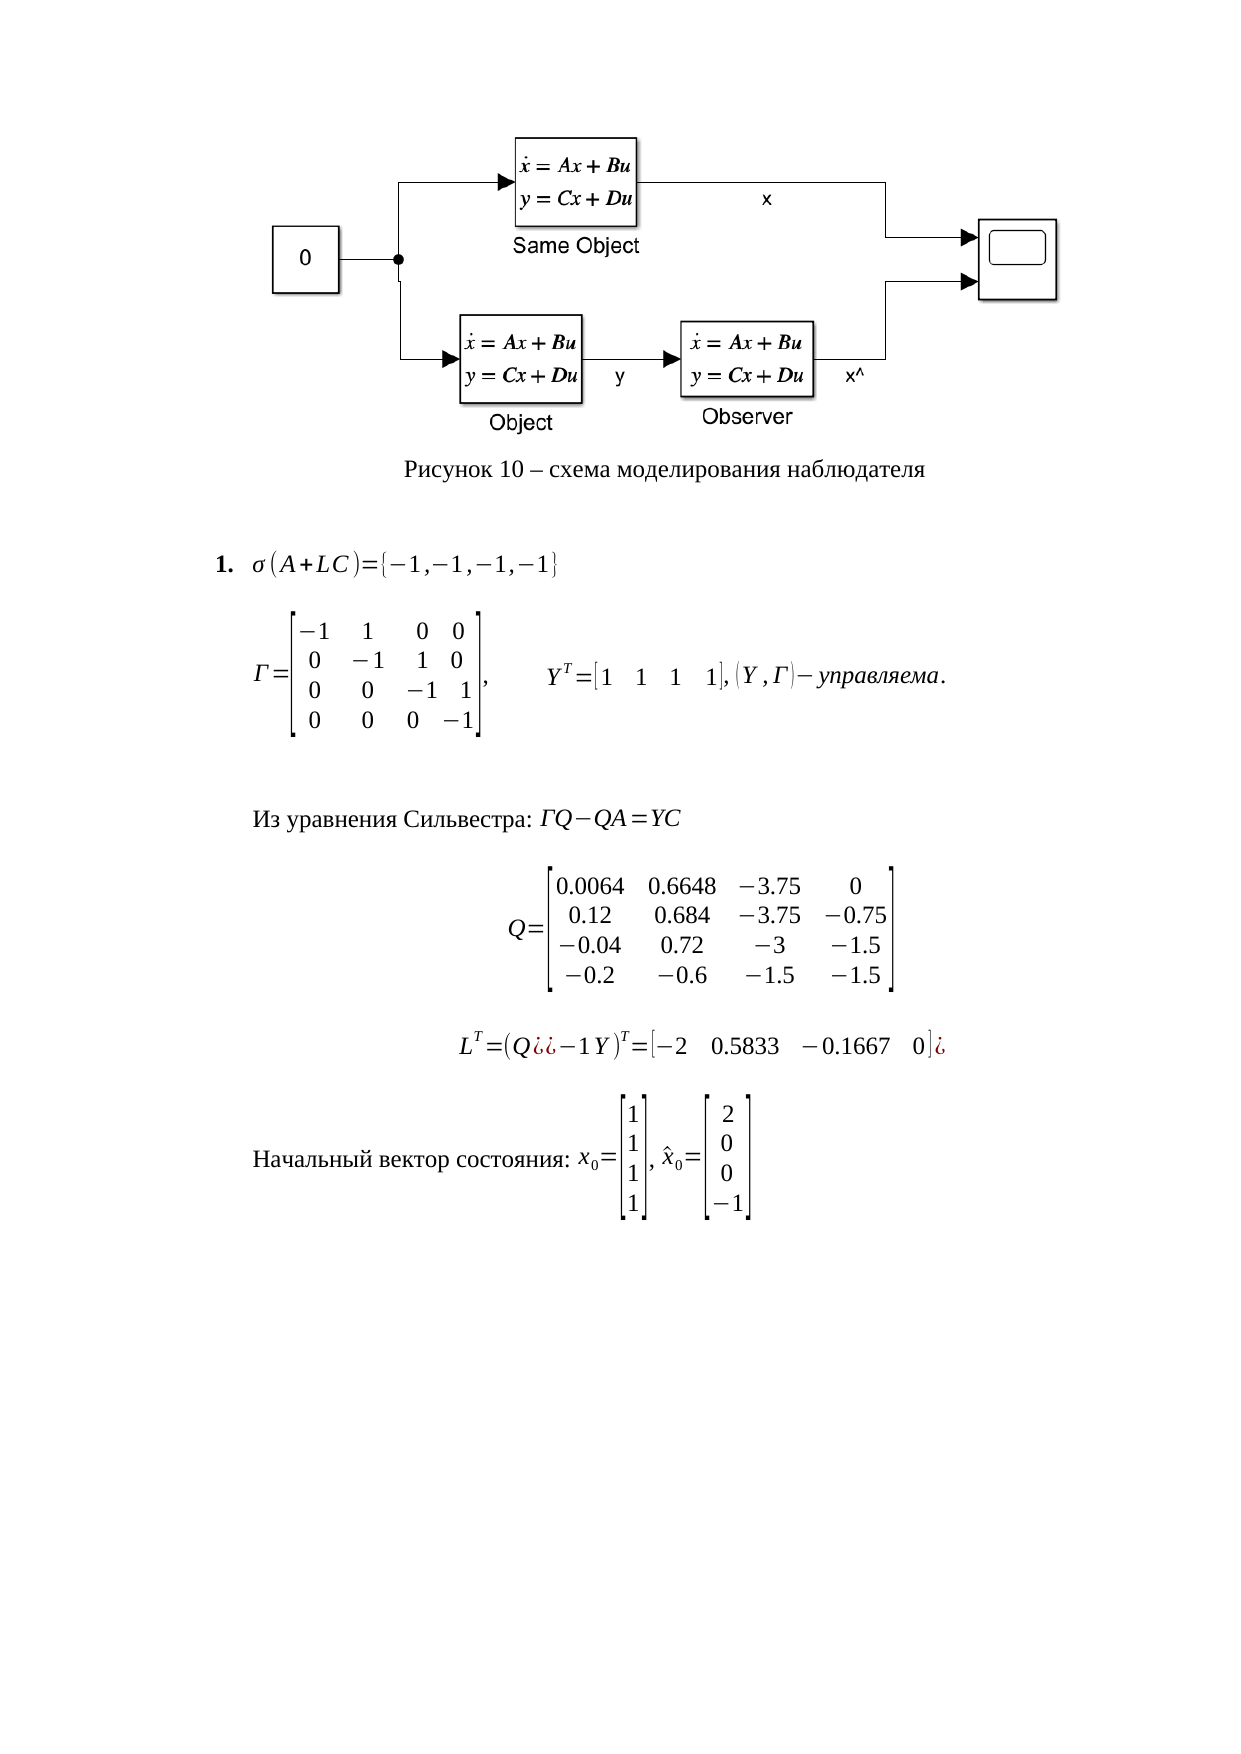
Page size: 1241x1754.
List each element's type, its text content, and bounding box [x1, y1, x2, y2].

list Начальный вектор состояния: , [252, 1094, 1152, 1222]
list Из уравнения Сильвестра: [252, 804, 1152, 833]
text Рисунок 10 – схема моделирования наблюдателя [177, 454, 1152, 483]
list , , . [252, 611, 1152, 739]
picture [259, 118, 1070, 436]
